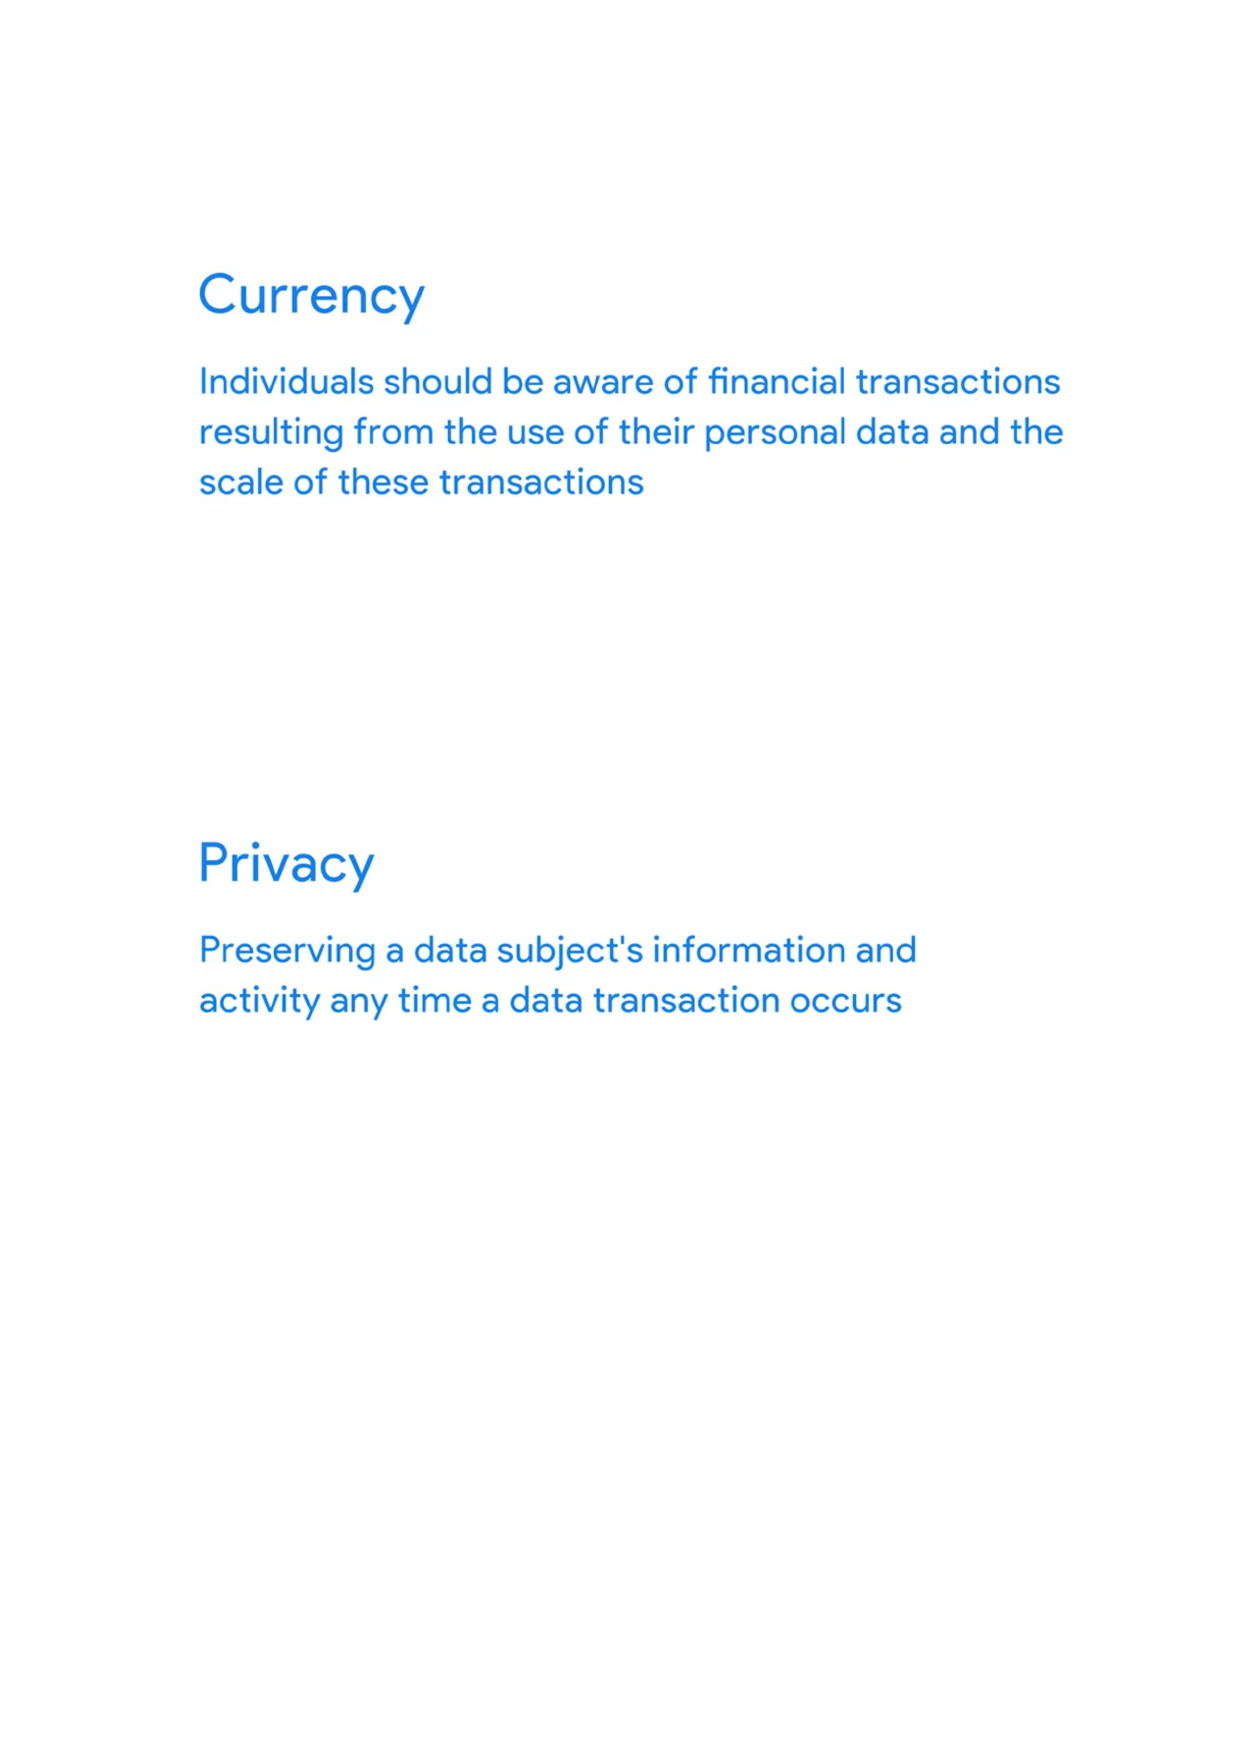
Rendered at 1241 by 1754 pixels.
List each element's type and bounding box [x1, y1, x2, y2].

picture [150, 683, 1091, 1213]
picture [150, 150, 1091, 680]
